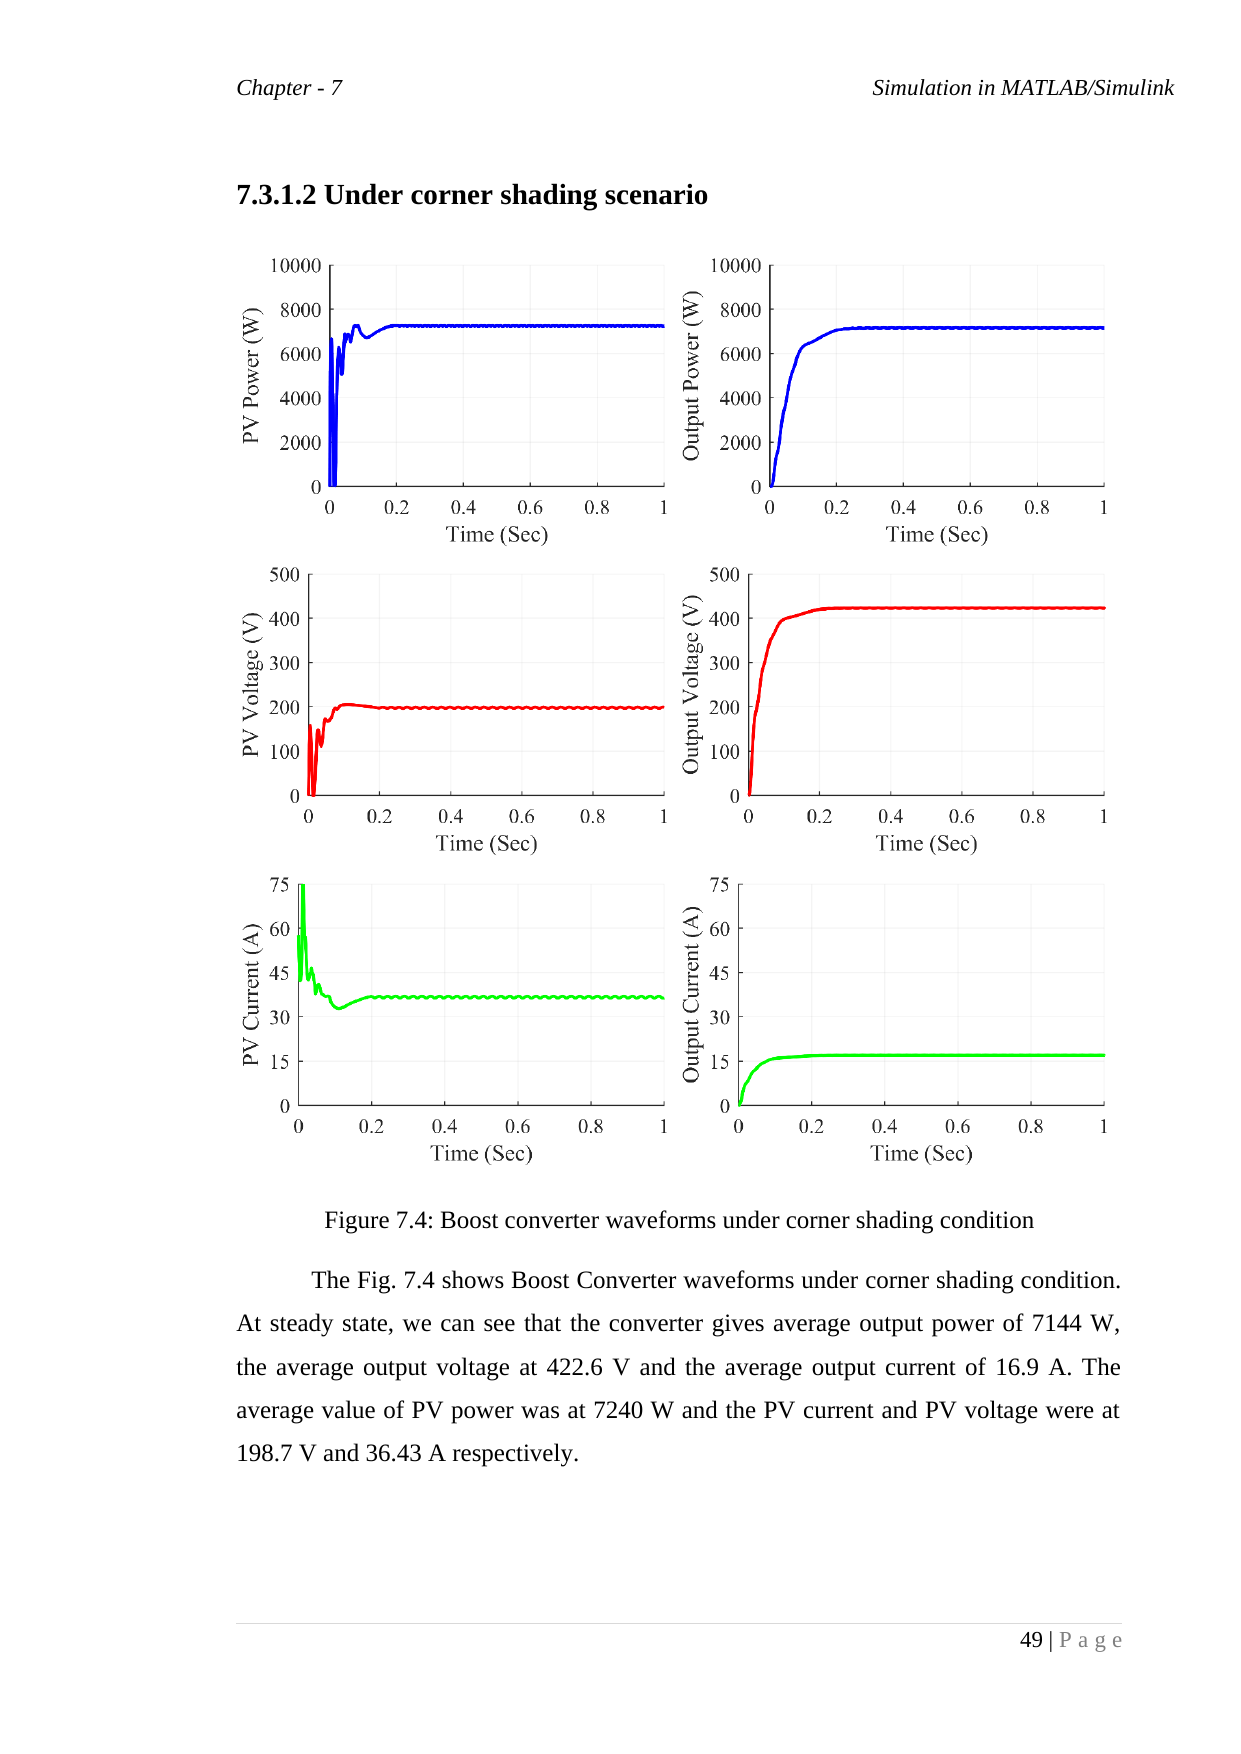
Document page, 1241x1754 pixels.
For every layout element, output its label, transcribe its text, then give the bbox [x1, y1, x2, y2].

picture [236, 252, 1117, 548]
text The Fig. 7.4 shows Boost Converter waveforms under corner shading condition. At steady state, we can see that the converter gives average output power of 7144 W, the average output voltage at 422.6 V and the average output current of 16.9 A. The average value of PV power was at 7240 W and the PV current and PV voltage were at 198.7 V and 36.43 A respectively. [236, 1265, 1122, 1467]
picture [236, 871, 1117, 1167]
picture [236, 561, 1117, 857]
text Figure 7.4: Boost converter waveforms under corner shading condition [236, 1206, 1122, 1234]
text 7.3.1.2 Under corner shading scenario [236, 177, 1122, 211]
